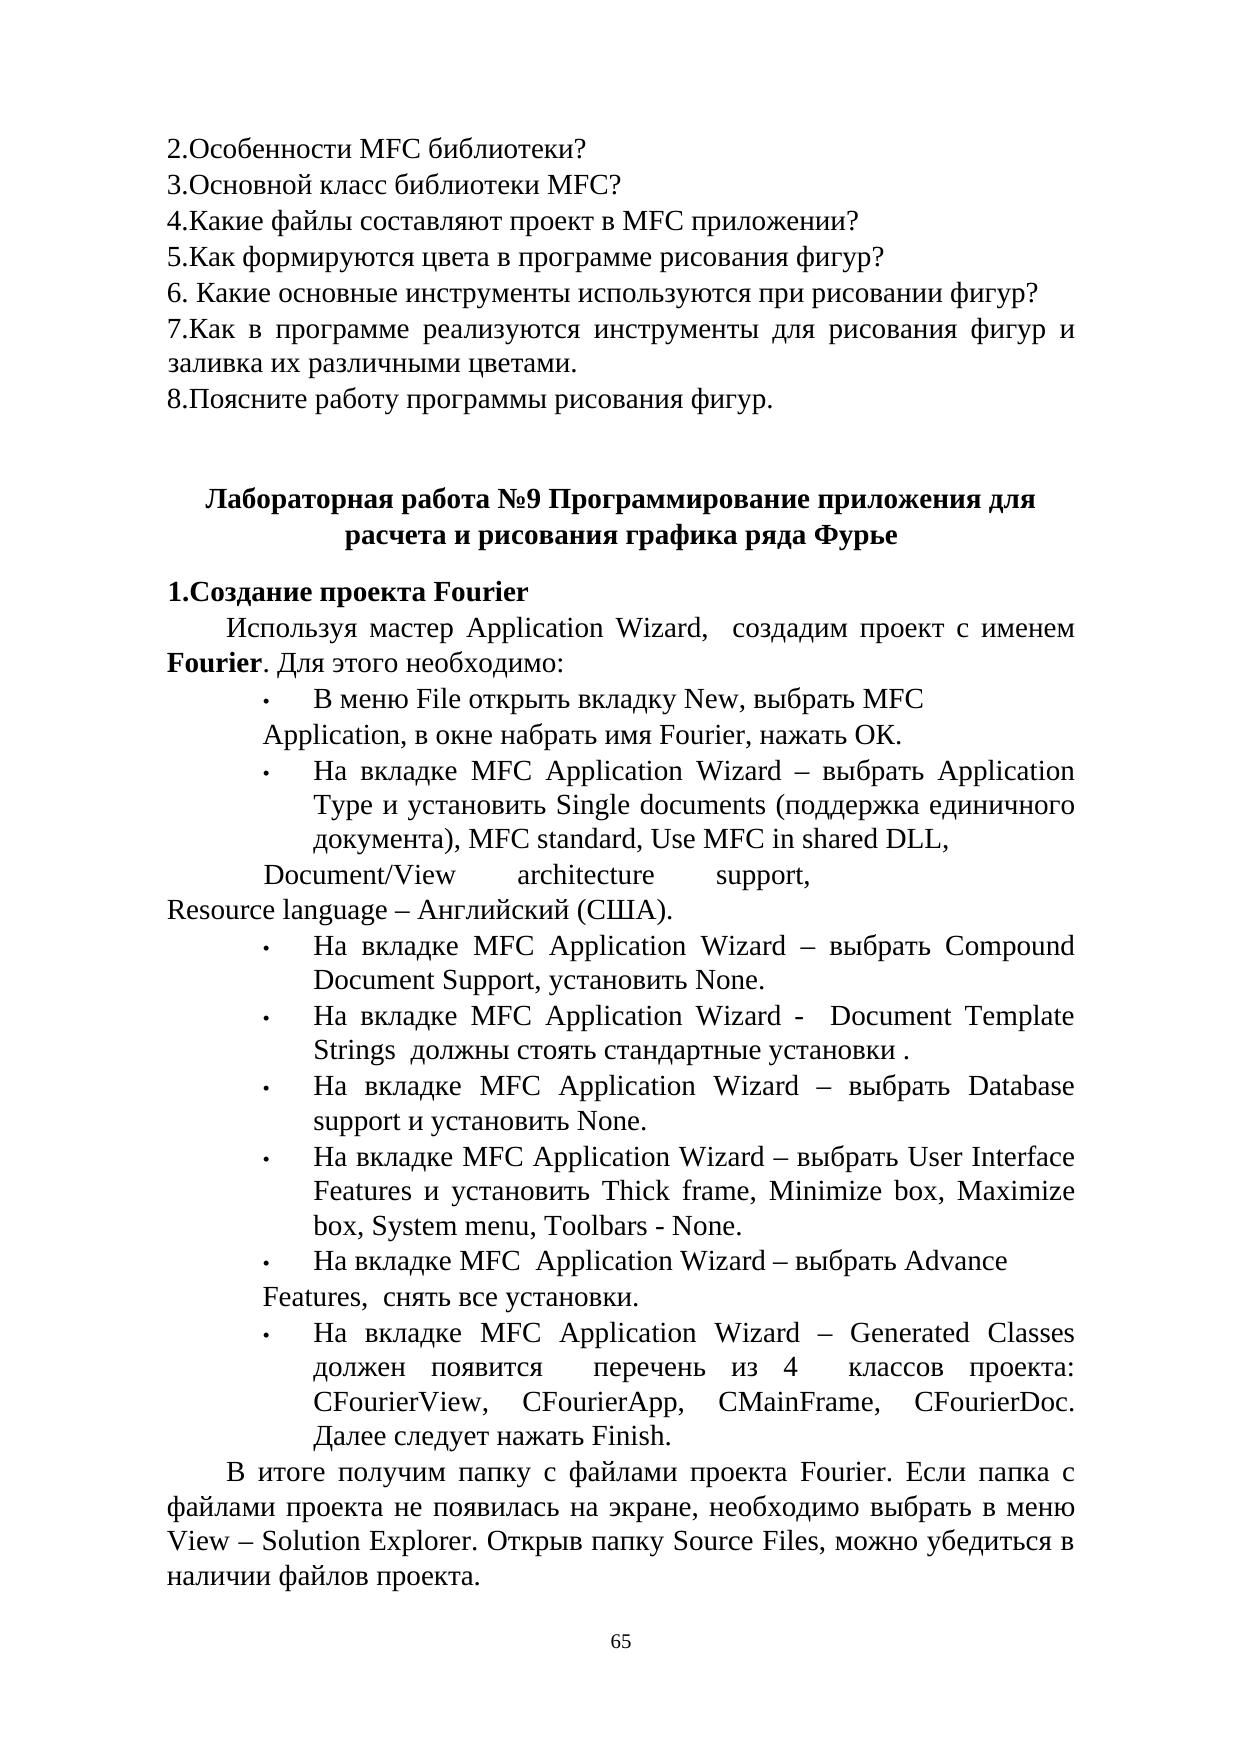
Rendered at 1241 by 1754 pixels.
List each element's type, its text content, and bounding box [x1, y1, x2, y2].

text 4.Какие файлы составляют проект в MFC приложении? [167, 203, 1076, 237]
text Application, в окне набрать имя Fourier, нажать ОК. [262, 717, 1076, 750]
list На вкладке MFC Application Wizard – выбрать Compound Document Support, установить None. [262, 928, 1076, 996]
text Features, снять все установки. [262, 1279, 1076, 1313]
text Используя мастер Application Wizard, создадим проект с именем Fourier. Для этого необходимо: [167, 611, 1076, 679]
text 6. Какие основные инструменты используются при рисовании фигур? [167, 275, 1076, 308]
text В итоге получим папку с файлами проекта Fourier. Если папка с файлами проекта не появилась на экране, необходимо выбрать в меню View – Solution Explorer. Открыв папку Source Files, можно убедиться в наличии файлов проекта. [167, 1454, 1076, 1591]
text 2.Особенности MFC библиотеки? [167, 132, 1076, 165]
list В меню File открыть вкладку New, выбрать MFC [262, 681, 1076, 714]
text 5.Как формируются цвета в программе рисования фигур? [167, 239, 1076, 273]
list На вкладке MFC Application Wizard - Document Template Strings должны стоять стандартные установки . [262, 998, 1076, 1066]
text 3.Основной класс библиотеки MFC? [167, 167, 1076, 201]
list На вкладке MFC Application Wizard – выбрать Advance [262, 1243, 1076, 1277]
list На вкладке MFC Application Wizard – Generated Classes должен появится перечень из 4 классов проекта: CFourierView, CFourierApp, CMainFrame, CFourierDoc. Далее следует нажать Finish. [262, 1315, 1076, 1452]
text 8.Поясните работу программы рисования фигур. [167, 381, 1076, 415]
subtitle Лабораторная работа №9 Программирование приложения для расчета и рисования графика ряда Фурье [200, 481, 1041, 551]
list На вкладке MFC Application Wizard – выбрать Database support и установить None. [262, 1068, 1076, 1136]
text 7.Как в программе реализуются инструменты для рисования фигур и заливка их различными цветами. [167, 311, 1076, 379]
text 1.Создание проекта Fourier [167, 574, 1092, 608]
list На вкладке MFC Application Wizard – выбрать Application Type и установить Single documents (поддержка единичного документа), MFC standard, Use MFC in shared DLL, [262, 753, 1076, 855]
text Document/View architecture support, Resource language – Английский (США). [167, 857, 811, 925]
list На вкладке MFC Application Wizard – выбрать User Interface Features и установить Thick frame, Minimize box, Maximize box, System menu, Toolbars - None. [262, 1139, 1076, 1241]
